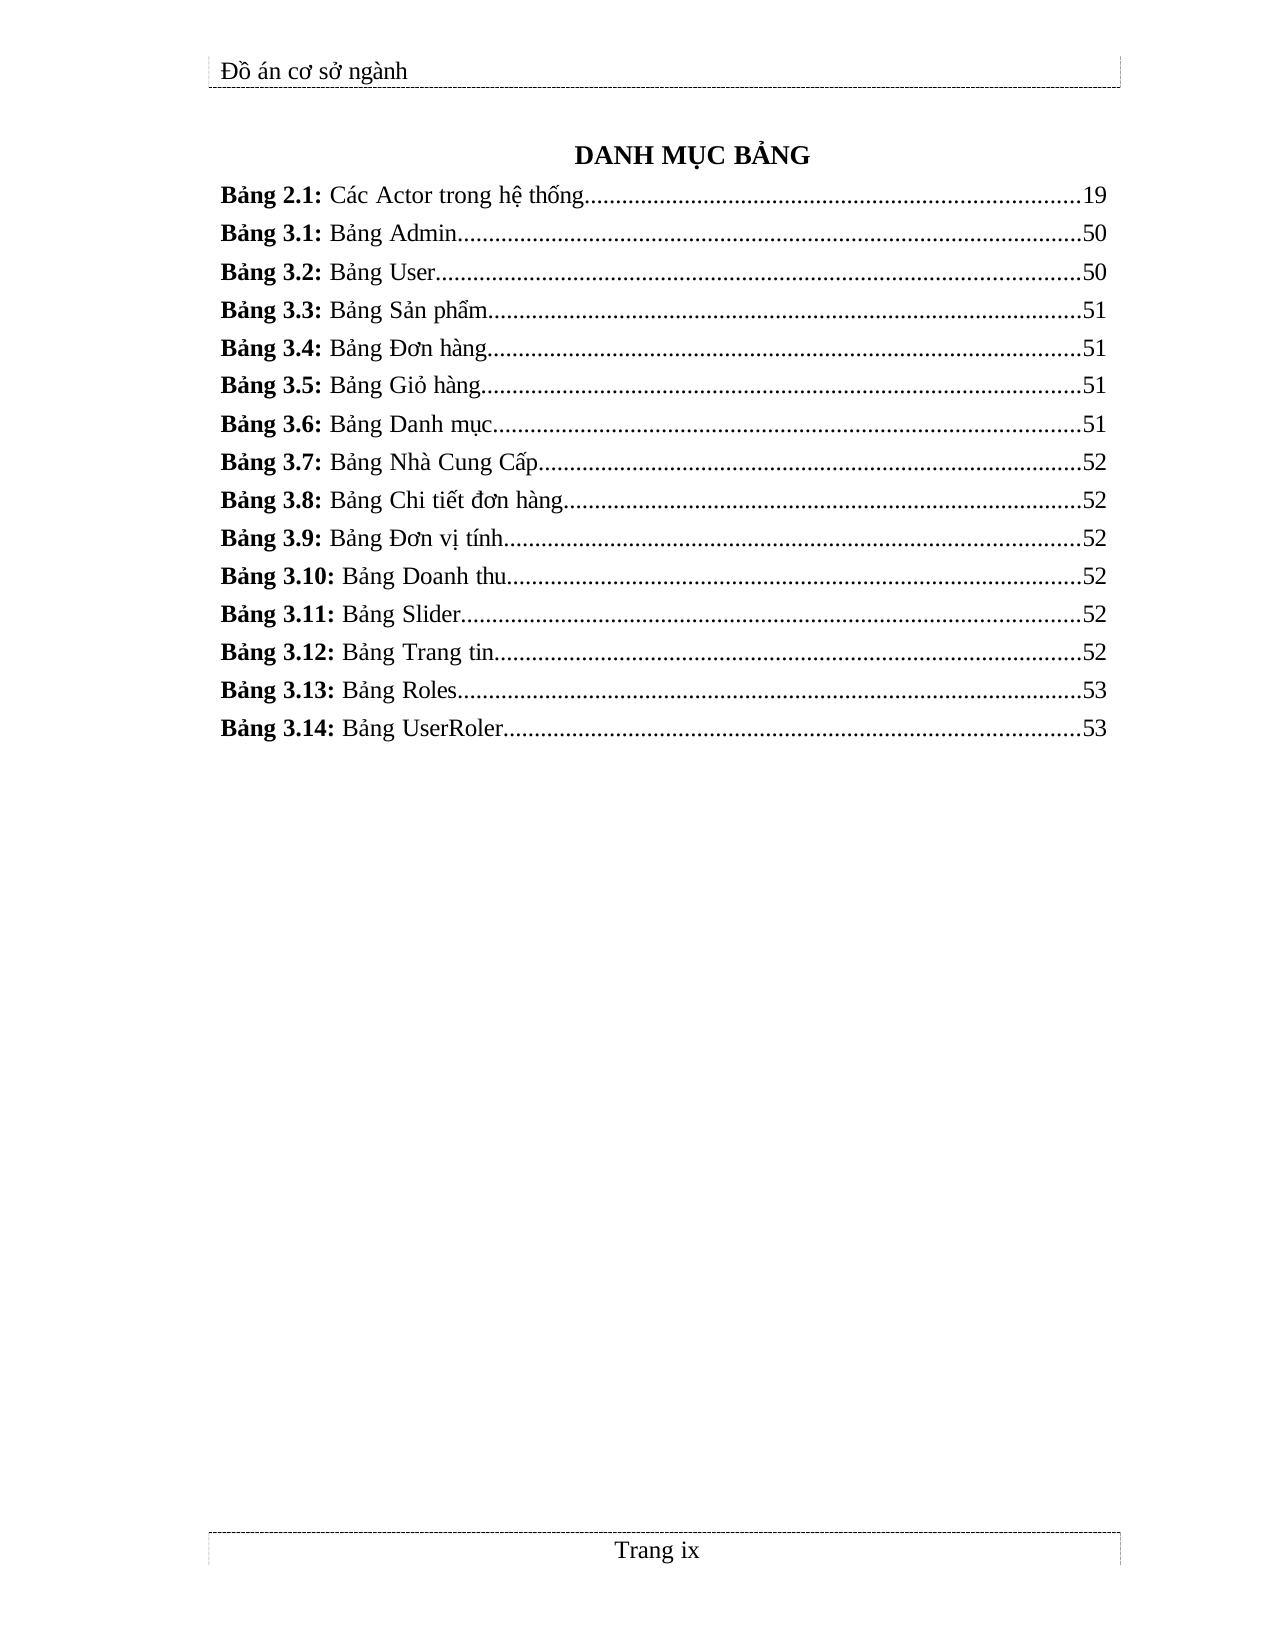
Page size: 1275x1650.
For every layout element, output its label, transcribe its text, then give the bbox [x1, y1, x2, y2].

text Bảng 3.7: Bảng Nhà Cung Cấp 52 [220, 447, 1162, 476]
text Bảng 3.4: Bảng Đơn hàng 51 [220, 333, 1162, 361]
text Bảng 3.13: Bảng Roles 53 [220, 675, 1162, 704]
text Bảng 3.12: Bảng Trang tin 52 [220, 637, 1162, 666]
text Bảng 3.2: Bảng User 50 [220, 257, 1162, 285]
text Bảng 3.6: Bảng Danh mục 51 [220, 409, 1162, 438]
text Bảng 3.8: Bảng Chi tiết đơn hàng 52 [220, 485, 1162, 514]
text Bảng 3.3: Bảng Sản phẩm 51 [220, 295, 1162, 323]
text Bảng 2.1: Các Actor trong hệ thống 19 [220, 180, 1162, 209]
text Bảng 3.10: Bảng Doanh thu 52 [220, 561, 1162, 590]
text Bảng 3.14: Bảng UserRoler 53 [220, 713, 1162, 742]
text Bảng 3.1: Bảng Admin 50 [220, 218, 1162, 247]
picture [208, 1532, 1121, 1565]
text Bảng 3.5: Bảng Giỏ hàng 51 [220, 371, 1162, 399]
text Bảng 3.11: Bảng Slider 52 [220, 599, 1162, 628]
picture [208, 55, 1121, 88]
text Bảng 3.9: Bảng Đơn vị tính 52 [220, 523, 1162, 552]
subtitle DANH MỤC BẢNG [271, 139, 1114, 170]
